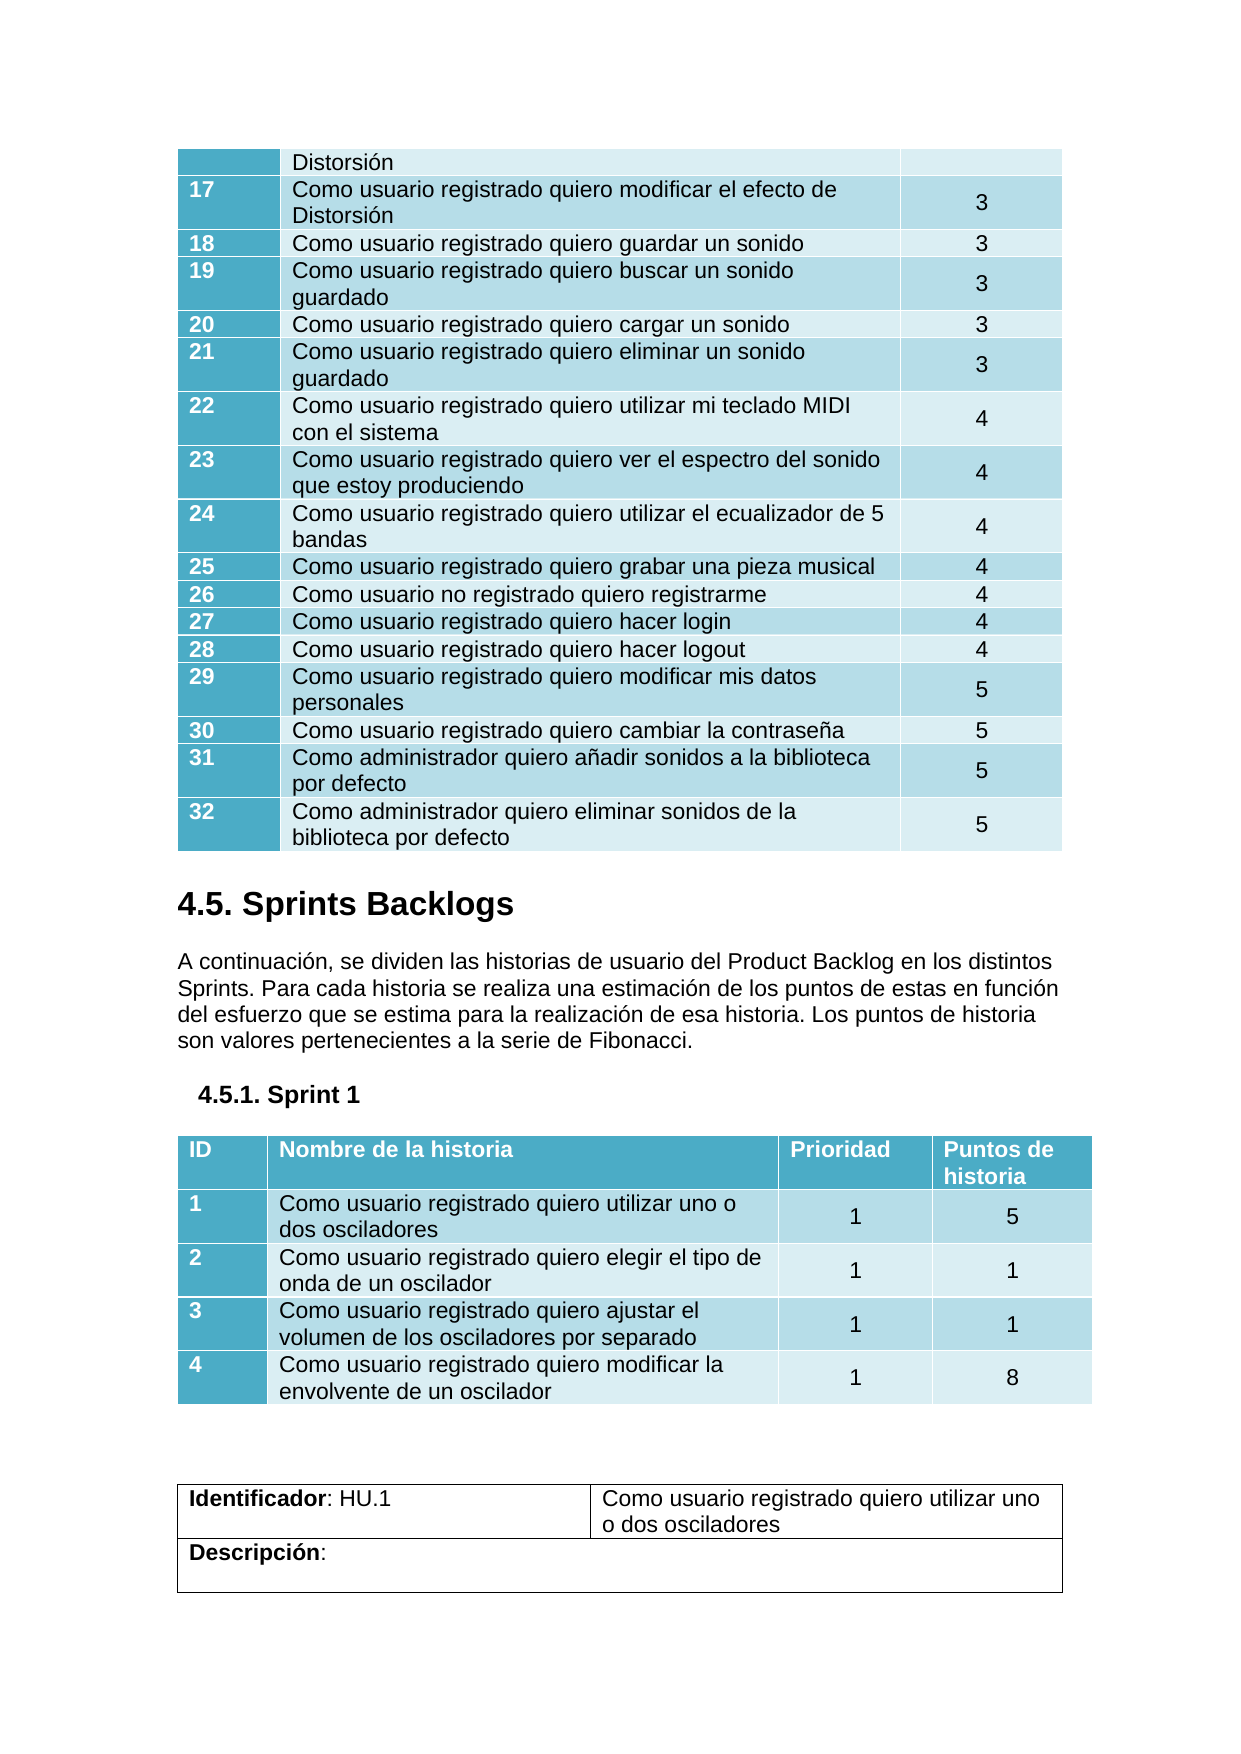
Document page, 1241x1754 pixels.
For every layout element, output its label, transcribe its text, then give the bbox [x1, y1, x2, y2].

table_cell 2 [178, 1244, 267, 1296]
table_cell Como usuario no registrado quiero registrarme [281, 581, 900, 607]
table_cell 28 [178, 636, 280, 662]
table_cell 5 [901, 798, 1062, 851]
table_cell 29 [178, 663, 280, 716]
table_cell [281, 149, 900, 175]
table_header Nombre de la historia [268, 1136, 778, 1189]
table_cell 17 [178, 176, 280, 229]
table_cell 31 [178, 744, 280, 797]
table_header Prioridad [779, 1136, 932, 1189]
subtitle 4.5. Sprints Backlogs [177, 883, 1063, 922]
table_cell 27 [178, 608, 280, 634]
table_cell 4 [901, 608, 1062, 634]
table_cell 21 [178, 338, 280, 391]
table_cell 5 [901, 663, 1062, 716]
table_cell 8 [933, 1351, 1092, 1404]
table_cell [178, 1539, 1062, 1592]
table_cell Como usuario registrado quiero buscar un sonido guardado [281, 257, 900, 310]
table_header Puntos de historia [933, 1136, 1092, 1189]
table_cell 4 [901, 446, 1062, 498]
table_header ID [178, 1136, 267, 1189]
table_cell 24 [178, 500, 280, 552]
table_cell 26 [178, 581, 280, 607]
table_cell 1 [779, 1190, 932, 1243]
table_cell Como usuario registrado quiero utilizar mi teclado MIDI con el sistema [281, 392, 900, 445]
table_cell 32 [178, 798, 280, 851]
table_cell 20 [178, 311, 280, 337]
table_cell Como usuario registrado quiero elegir el tipo de onda de un oscilador [268, 1244, 778, 1296]
table_cell 16 [178, 149, 280, 175]
table_cell Como usuario registrado quiero hacer logout [281, 636, 900, 662]
table_cell Como usuario registrado quiero hacer login [281, 608, 900, 634]
table_cell 1 [779, 1298, 932, 1350]
table_cell 4 [901, 636, 1062, 662]
table_cell 4 [901, 392, 1062, 445]
table_cell 3 [901, 311, 1062, 337]
table_cell 4 [901, 581, 1062, 607]
table_cell 3 [901, 257, 1062, 310]
table_cell Como usuario registrado quiero utilizar uno o dos osciladores [268, 1190, 778, 1243]
table_cell 3 [901, 230, 1062, 256]
table_cell Como usuario registrado quiero modificar el efecto de Distorsión [281, 176, 900, 229]
table_cell 1 [779, 1351, 932, 1404]
table_cell Como usuario registrado quiero modificar la envolvente de un oscilador [268, 1351, 778, 1404]
table_cell 22 [178, 392, 280, 445]
table_cell 4 [901, 553, 1062, 580]
table_cell 30 [178, 717, 280, 743]
text A continuación, se dividen las historias de usuario del Product Backlog en los distintos Sprints. Para cada historia se realiza una estimación de los puntos de estas en función del esfuerzo que se estima para la realización de esa historia. Los puntos de historia son valores pertenecientes a la serie de Fibonacci. [177, 948, 1063, 1054]
table_cell 3 [178, 1298, 267, 1350]
table_cell Como administrador quiero eliminar sonidos de la biblioteca por defecto [281, 798, 900, 851]
table_cell Como usuario registrado quiero utilizar el ecualizador de 5 bandas [281, 500, 900, 552]
table_cell 4 [901, 500, 1062, 552]
table_cell 5 [901, 717, 1062, 743]
table_cell Como usuario registrado quiero guardar un sonido [281, 230, 900, 256]
table_cell Como usuario registrado quiero eliminar un sonido guardado [281, 338, 900, 391]
table_cell 3 [901, 149, 1062, 175]
table_cell Como usuario registrado quiero ver el espectro del sonido que estoy produciendo [281, 446, 900, 498]
table_cell Como usuario registrado quiero ajustar el volumen de los osciladores por separado [268, 1298, 778, 1350]
table_cell Como administrador quiero añadir sonidos a la biblioteca por defecto [281, 744, 900, 797]
table_cell 4 [178, 1351, 267, 1404]
table_cell Como usuario registrado quiero grabar una pieza musical [281, 553, 900, 580]
table_cell 23 [178, 446, 280, 498]
table_cell 1 [178, 1190, 267, 1243]
table_cell 5 [933, 1190, 1092, 1243]
table_cell 5 [901, 744, 1062, 797]
table_header Identificador: HU.1 [178, 1485, 590, 1538]
table_cell 1 [933, 1298, 1092, 1350]
table_cell Como usuario registrado quiero cargar un sonido [281, 311, 900, 337]
subtitle 4.5.1. Sprint 1 [198, 1080, 1063, 1109]
table_cell 19 [178, 257, 280, 310]
table_cell 1 [933, 1244, 1092, 1296]
table_cell Como usuario registrado quiero modificar mis datos personales [281, 663, 900, 716]
table_cell 1 [779, 1244, 932, 1296]
table_header Como usuario registrado quiero utilizar uno o dos osciladores [591, 1485, 1062, 1538]
table_cell 18 [178, 230, 280, 256]
table_cell 3 [901, 176, 1062, 229]
table_cell 25 [178, 553, 280, 580]
table_cell 3 [901, 338, 1062, 391]
table_cell Como usuario registrado quiero cambiar la contraseña [281, 717, 900, 743]
